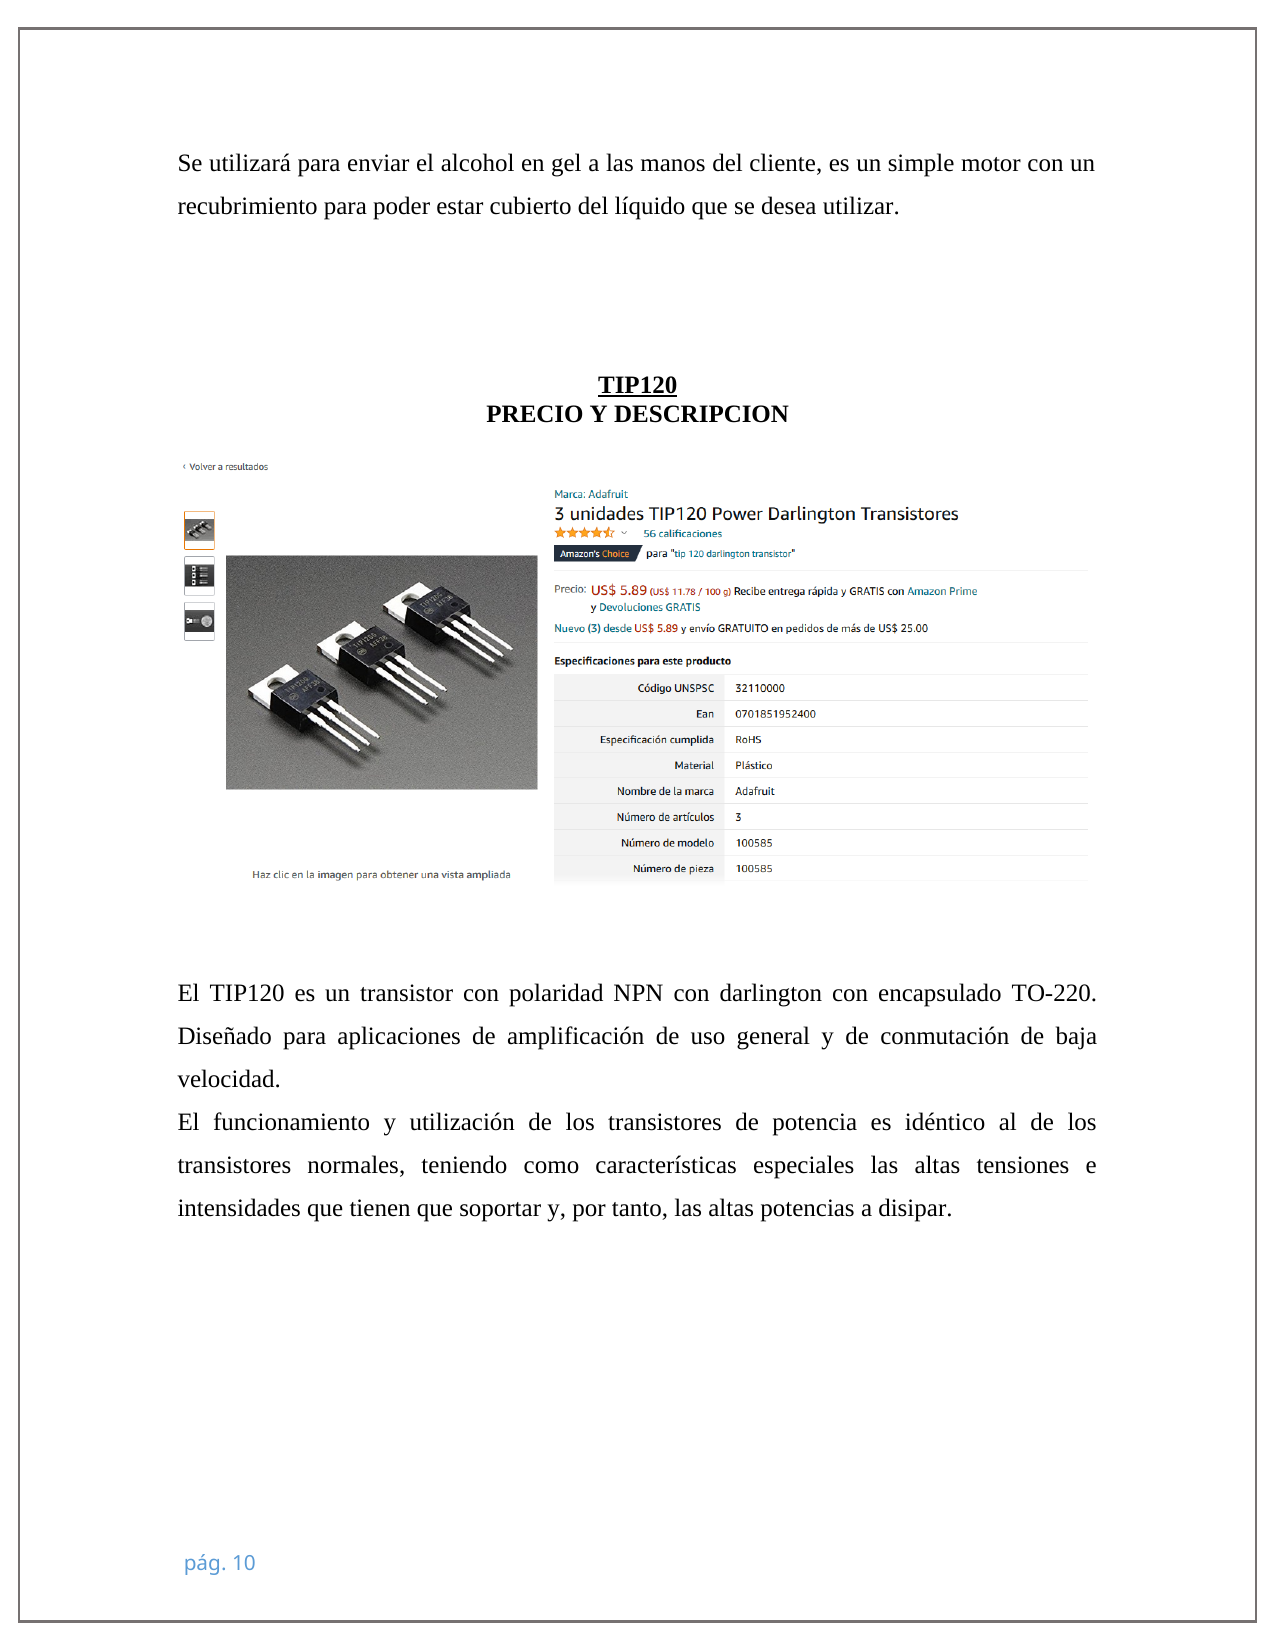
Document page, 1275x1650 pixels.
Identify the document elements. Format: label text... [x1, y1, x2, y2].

text Se utilizará para enviar el alcohol en gel a las manos del cliente, es un simple motor con un recubrimiento para poder estar cubierto del líquido que se desea utilizar. [177, 148, 1098, 219]
text El TIP120 es un transistor con polaridad NPN con darlington con encapsulado TO-220. Diseñado para aplicaciones de amplificación de uso general y de conmutación de baja velocidad. El funcionamiento y utilización de los transistores de potencia es idéntico al de los transistores normales, teniendo como características especiales las altas tensiones e intensidades que tienen que soportar y, por tanto, las altas potencias a disipar. [177, 978, 1098, 1222]
text PRECIO Y DESCRIPCION [177, 399, 1098, 428]
subtitle TIP120 [177, 370, 1098, 399]
picture [177, 458, 1098, 887]
